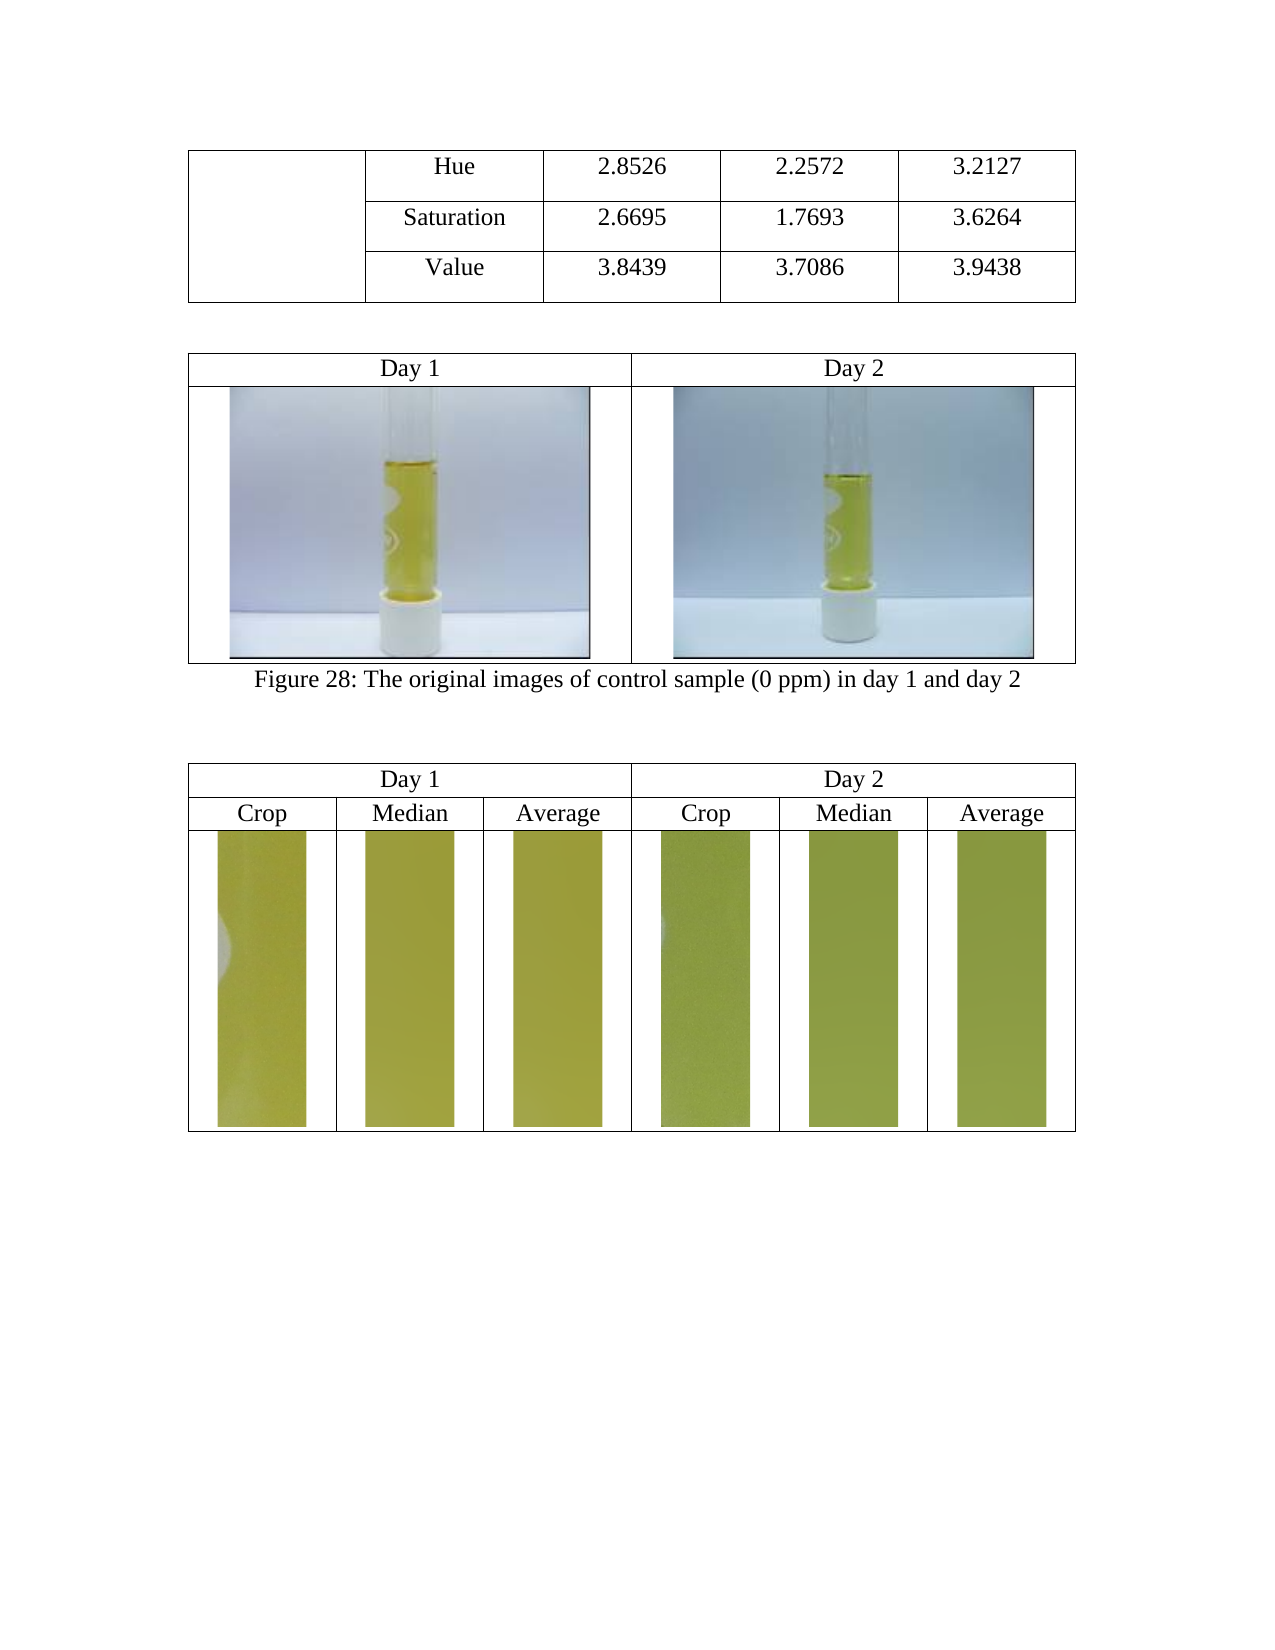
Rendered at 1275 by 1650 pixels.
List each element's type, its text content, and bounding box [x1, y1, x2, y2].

picture [957, 831, 1047, 1127]
table_cell Value [366, 252, 543, 302]
table_cell [780, 831, 927, 1131]
picture [513, 831, 603, 1127]
table_cell [337, 831, 483, 1131]
picture [217, 831, 307, 1127]
table_cell [632, 387, 1075, 663]
table_cell [189, 831, 336, 1131]
picture [809, 831, 899, 1127]
table_header Day 1 [189, 354, 631, 386]
table_cell Crop [189, 798, 336, 830]
table_cell [928, 831, 1075, 1131]
table_cell Saturation [366, 202, 543, 251]
table_cell 2.2572 [721, 151, 898, 201]
table_cell [189, 387, 631, 663]
picture [229, 387, 591, 659]
table_cell 2.6695 [544, 202, 720, 251]
table_cell Average [928, 798, 1075, 830]
table_header Day 2 [632, 354, 1075, 386]
table_cell 3.6264 [899, 202, 1075, 251]
table_cell 1.7693 [721, 202, 898, 251]
table_cell 3.8439 [544, 252, 720, 302]
table_cell Hue [366, 151, 543, 201]
table_cell 2.8526 [544, 151, 720, 201]
table_cell [632, 831, 779, 1131]
picture [365, 831, 455, 1127]
table_header Day 2 [632, 764, 1075, 797]
table_cell 3.9438 [899, 252, 1075, 302]
text Figure 28: The original images of control sample (0 ppm) in day 1 and day 2 [187, 664, 1087, 693]
picture [673, 387, 1035, 659]
table_cell 3.7086 [721, 252, 898, 302]
table_header Day 1 [189, 764, 631, 797]
table_cell 3.2127 [899, 151, 1075, 201]
table_cell Median [337, 798, 483, 830]
table_cell Median [780, 798, 927, 830]
table_cell [484, 831, 631, 1131]
table_cell Average [484, 798, 631, 830]
picture [661, 831, 751, 1127]
table_cell Crop [632, 798, 779, 830]
